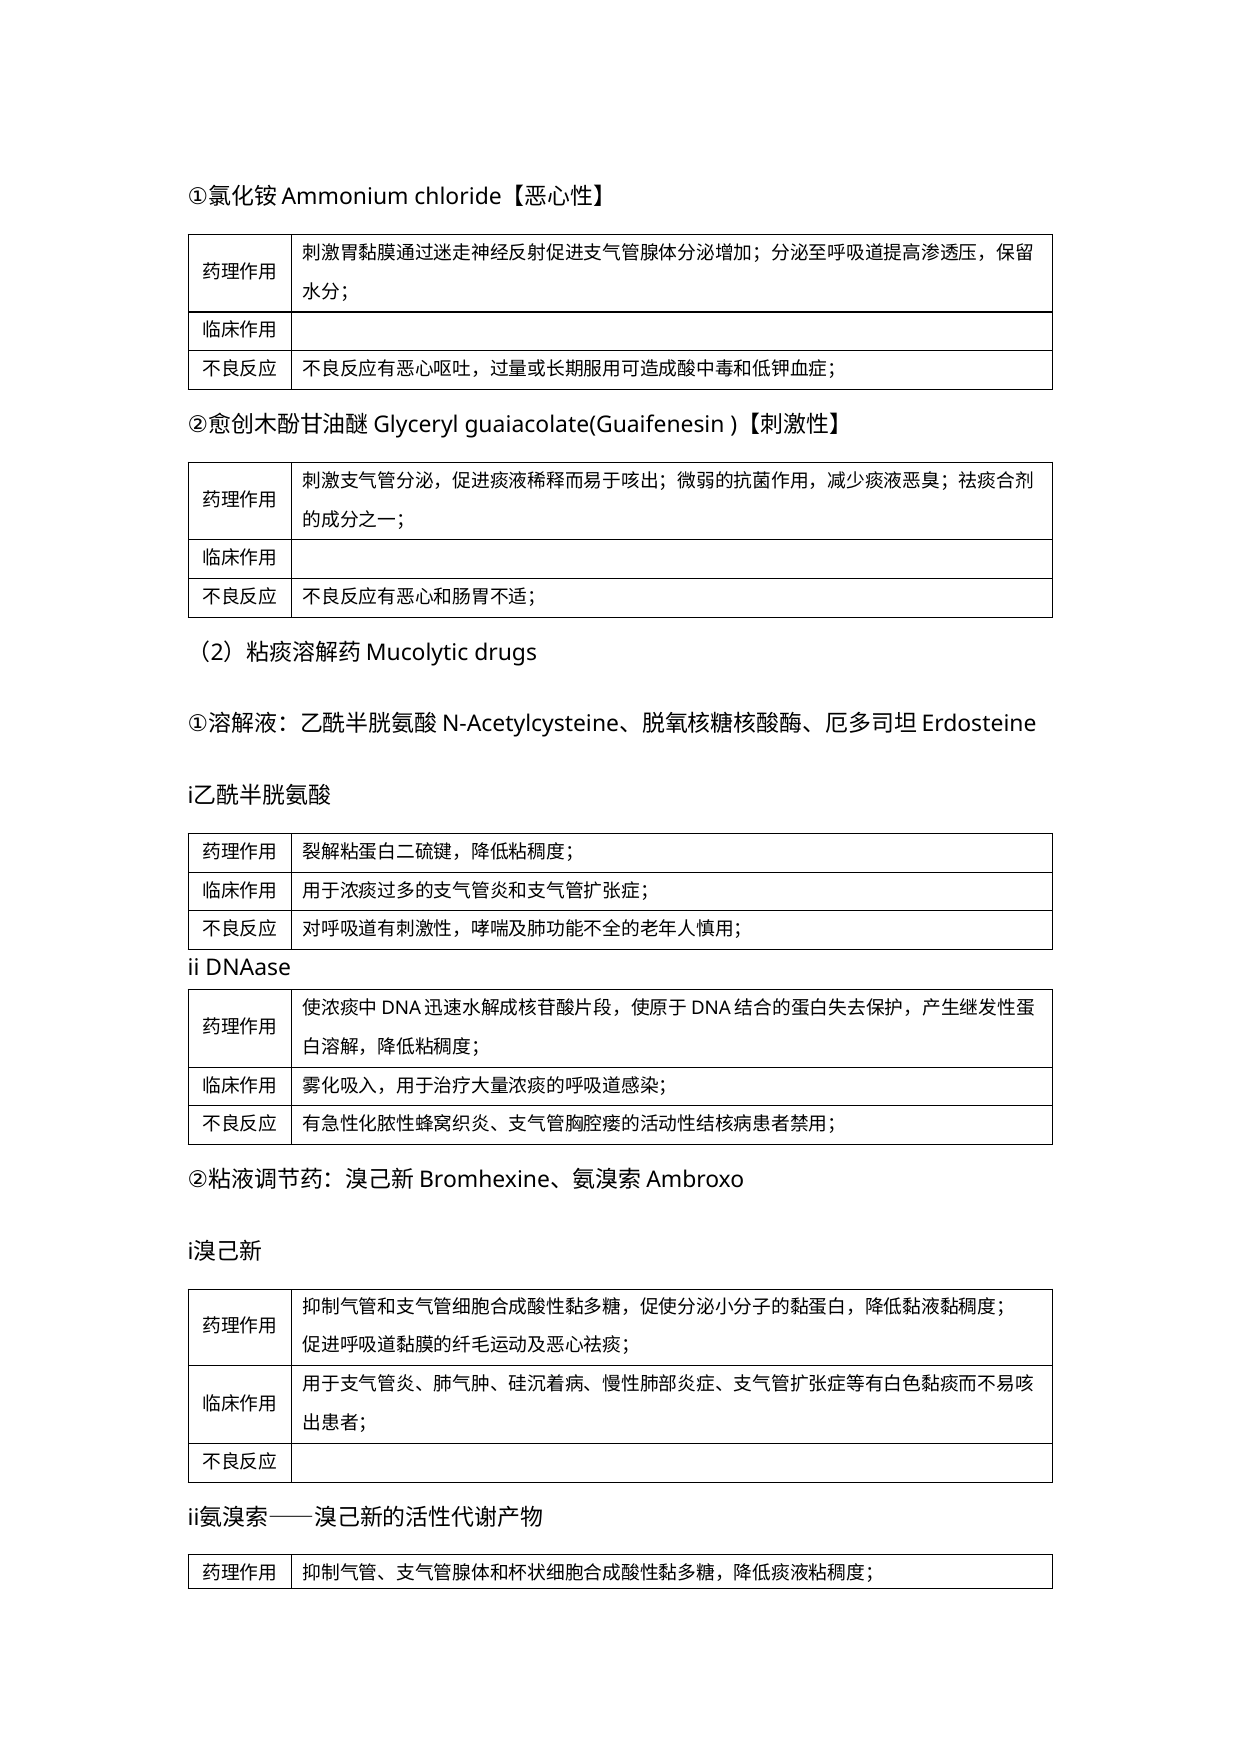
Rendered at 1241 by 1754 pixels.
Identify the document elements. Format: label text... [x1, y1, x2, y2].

table_cell 用于浓痰过多的支气管炎和支气管扩张症； [292, 873, 1052, 910]
table_cell 临床作用 [189, 873, 291, 910]
table_cell 有急性化脓性蜂窝织炎、支气管胸腔瘘的活动性结核病患者禁用； [292, 1106, 1052, 1144]
table_cell 不良反应 [189, 579, 291, 617]
table_cell 不良反应 [189, 1106, 291, 1144]
table_cell 对呼吸道有刺激性，哮喘及肺功能不全的老年人慎用； [292, 911, 1052, 949]
table_cell [292, 313, 1052, 350]
table_cell 不良反应有恶心和肠胃不适； [292, 579, 1052, 617]
table_header 抑制气管和支气管细胞合成酸性黏多糖，促使分泌小分子的黏蛋白，降低黏液黏稠度； 促进呼吸道黏膜的纤毛运动及恶心祛痰； [292, 1290, 1052, 1365]
table_header 使浓痰中DNA迅速水解成核苷酸片段，使原于DNA结合的蛋白失去保护，产生继发性蛋白溶解，降低粘稠度； [292, 990, 1052, 1067]
text i溴己新 [187, 1217, 1053, 1282]
table_header 药理作用 [189, 834, 291, 872]
table_header 刺激胃黏膜通过迷走神经反射促进支气管腺体分泌增加；分泌至呼吸道提高渗透压，保留水分； [292, 235, 1052, 311]
table_cell 不良反应 [189, 351, 291, 389]
table_cell 雾化吸入，用于治疗大量浓痰的呼吸道感染； [292, 1068, 1052, 1105]
table_header 药理作用 [189, 235, 291, 311]
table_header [292, 1555, 1052, 1588]
table_cell 临床作用 [189, 1366, 291, 1443]
text ②粘液调节药：溴己新Bromhexine、氨溴索Ambroxo [187, 1145, 1053, 1210]
text ①溶解液：乙酰半胱氨酸N-Acetylcysteine、脱氧核糖核酸酶、厄多司坦Erdosteine [187, 689, 1053, 754]
table_header 裂解粘蛋白二硫键，降低粘稠度； [292, 834, 1052, 872]
table_cell 临床作用 [189, 540, 291, 578]
table_cell 不良反应 [189, 1444, 291, 1482]
table_header 药理作用 [189, 463, 291, 539]
text ①氯化铵Ammonium chloride【恶心性】 [187, 162, 1053, 227]
text ②愈创木酚甘油醚Glyceryl guaiacolate(Guaifenesin )【刺激性】 [187, 390, 1053, 455]
table_cell 不良反应 [189, 911, 291, 949]
table_cell 不良反应有恶心呕吐，过量或长期服用可造成酸中毒和低钾血症； [292, 351, 1052, 389]
table_header 刺激支气管分泌，促进痰液稀释而易于咳出；微弱的抗菌作用，减少痰液恶臭；祛痰合剂的成分之一； [292, 463, 1052, 539]
table_header 药理作用 [189, 1555, 291, 1588]
table_header 药理作用 [189, 1290, 291, 1365]
table_cell [292, 1444, 1052, 1482]
text ii DNAase [187, 950, 1053, 983]
table_cell 临床作用 [189, 313, 291, 350]
text i乙酰半胱氨酸 [187, 761, 1053, 826]
table_cell [292, 540, 1052, 578]
table_cell 用于支气管炎、肺气肿、硅沉着病、慢性肺部炎症、支气管扩张症等有白色黏痰而不易咳 出患者； [292, 1366, 1052, 1443]
text （2）粘痰溶解药Mucolytic drugs [187, 618, 1053, 683]
text ii氨溴索——溴己新的活性代谢产物 [187, 1483, 1053, 1548]
table_header 药理作用 [189, 990, 291, 1067]
table_cell 临床作用 [189, 1068, 291, 1105]
